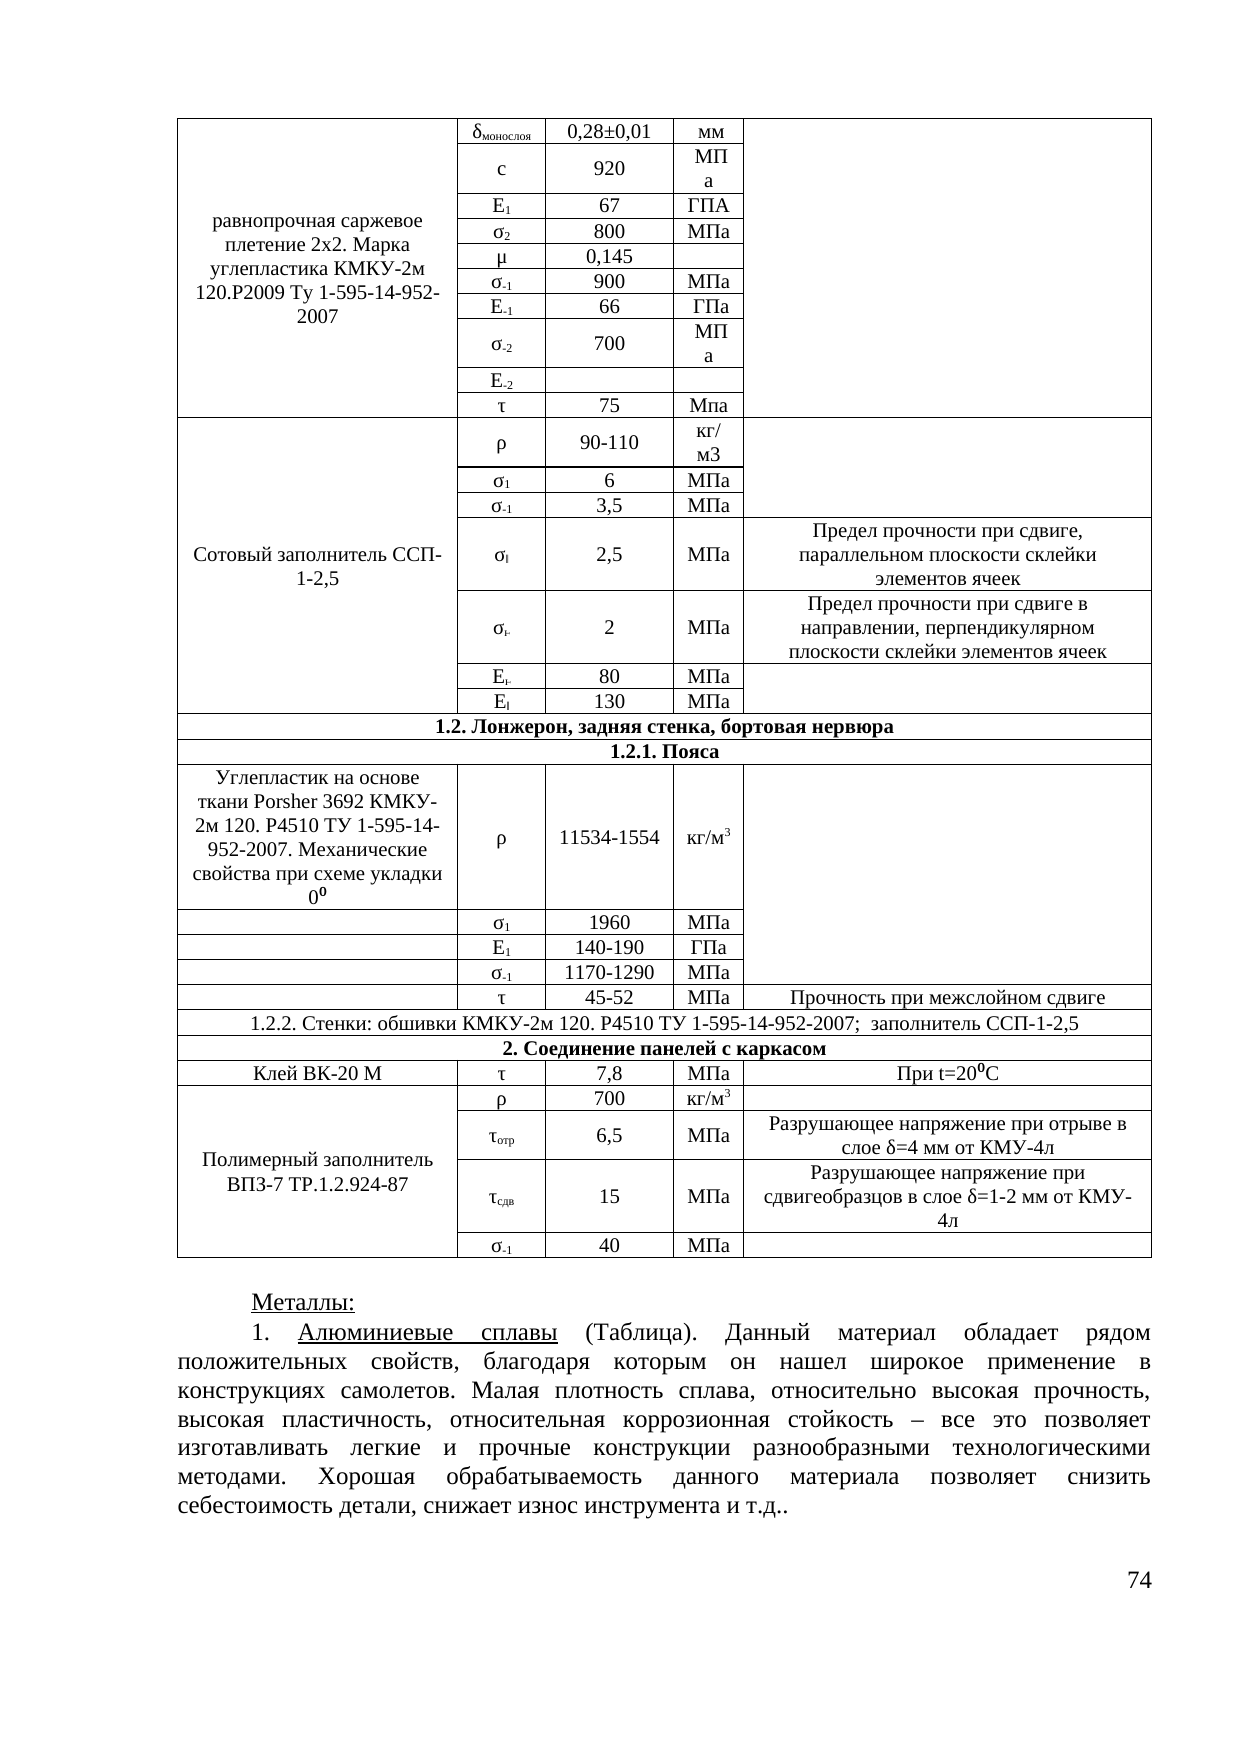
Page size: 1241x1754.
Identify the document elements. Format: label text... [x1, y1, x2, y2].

table_cell 45-52 [546, 985, 673, 1009]
table_cell 700 [546, 1086, 673, 1110]
table_cell 1.2.2. Стенки: обшивки КМКУ-2м 120. Р4510 ТУ 1-595-14-952-2007; заполнитель ССП-1-2,5 [178, 1010, 1151, 1034]
table_cell [744, 1086, 1151, 1110]
table_cell МПа [674, 985, 743, 1009]
table_cell Углепластик на основе ткани Porsher 3692 КМКУ-2м 120. Р4510 ТУ 1-595-14-952-2007. Механические свойства при схеме укладки 0⁰ [178, 765, 457, 909]
table_cell Клей ВК-20 М [178, 1061, 457, 1085]
table_cell Е-2 [458, 368, 545, 392]
table_cell Е-1 [458, 294, 545, 318]
table_cell Е1 [458, 194, 545, 217]
table_cell МПа [674, 1111, 743, 1159]
table_cell МПа [674, 689, 743, 713]
table_cell [178, 985, 457, 1009]
table_cell 130 [546, 689, 673, 713]
table_cell 1170-1290 [546, 960, 673, 984]
table_cell ГПа [674, 935, 743, 959]
table_cell [744, 664, 1151, 713]
table_cell МПа [674, 1160, 743, 1232]
table_cell σ-2 [458, 319, 545, 367]
table_cell [744, 765, 1151, 984]
table_cell 2 [546, 591, 673, 663]
table_cell σ-1 [458, 493, 545, 517]
table_cell МПа [674, 591, 743, 663]
table_cell 6 [546, 468, 673, 492]
table_cell σ-1 [458, 1233, 545, 1257]
table_cell τ [458, 393, 545, 417]
table_cell [178, 960, 457, 984]
table_cell 40 [546, 1233, 673, 1257]
table_cell 90-110 [546, 418, 673, 466]
table_cell 800 [546, 219, 673, 243]
table_cell МПа [674, 144, 743, 192]
table_cell 0,28±0,01 [546, 119, 673, 143]
table_cell ГПА [674, 194, 743, 217]
table_cell [744, 1233, 1151, 1257]
table_cell кг/м3 [674, 418, 743, 466]
table_cell 11534-1554 [546, 765, 673, 909]
table_cell σ-1 [458, 960, 545, 984]
table_cell Предел прочности при сдвиге, параллельном плоскости склейки элементов ячеек [744, 518, 1151, 590]
table_cell 6,5 [546, 1111, 673, 1159]
table_cell 2. Соединение панелей с каркасом [178, 1036, 1151, 1059]
table_cell [178, 910, 457, 934]
table_cell МПа [674, 219, 743, 243]
table_cell 1.2.1. Пояса [178, 740, 1151, 763]
table_cell Предел прочности при сдвиге в направлении, перпендикулярном плоскости склейки элементов ячеек [744, 591, 1151, 663]
table_cell 67 [546, 194, 673, 217]
table_cell Сотовый заполнитель ССП-1-2,5 [178, 418, 457, 713]
table_cell σⱶ [458, 591, 545, 663]
table_cell ρ [458, 418, 545, 466]
table_cell Еǁ [458, 689, 545, 713]
table_cell 2,5 [546, 518, 673, 590]
table_cell 15 [546, 1160, 673, 1232]
table_cell 7,8 [546, 1061, 673, 1085]
text 1. Алюминиевые сплавы (Таблица). Данный материал обладает рядом положительных свойств, благодаря которым он нашел широкое применение в конструкциях самолетов. Малая плотность сплава, относительно высокая прочность, высокая пластичность, относительная коррозионная стойкость – все это позволяет изготавливать легкие и прочные конструкции разнообразными технологическими методами. Хорошая обрабатываемость данного материала позволяет снизить себестоимость детали, снижает износ инструмента и т.д.. [177, 1317, 1152, 1519]
table_cell МПа [674, 269, 743, 293]
table_cell τсдв [458, 1160, 545, 1232]
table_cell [178, 119, 457, 417]
table_cell Полимерный заполнитель ВПЗ-7 ТР.1.2.924-87 [178, 1086, 457, 1257]
table_cell Разрушающее напряжение при отрыве в слое δ=4 мм от КМУ-4л [744, 1111, 1151, 1159]
table_cell Разрушающее напряжение при сдвигеобразцов в слое δ=1-2 мм от КМУ-4л [744, 1160, 1151, 1232]
text Металлы: [177, 1287, 1152, 1316]
table_cell [744, 418, 1151, 517]
table_cell ρ [458, 765, 545, 909]
table_cell Мпа [674, 393, 743, 417]
table_cell σ2 [458, 219, 545, 243]
table_cell μ [458, 244, 545, 268]
table_cell При t=20⁰С [744, 1061, 1151, 1085]
table_cell 80 [546, 664, 673, 688]
table_cell МПа [674, 319, 743, 367]
table_cell 920 [546, 144, 673, 192]
table_cell ρ [458, 1086, 545, 1110]
table_cell МПа [674, 960, 743, 984]
table_cell σǁ [458, 518, 545, 590]
table_cell мм [674, 119, 743, 143]
table_cell Е1 [458, 935, 545, 959]
table_cell 700 [546, 319, 673, 367]
table_cell МПа [674, 493, 743, 517]
table_cell ГПа [674, 294, 743, 318]
table_cell τ [458, 1061, 545, 1085]
table_cell σ-1 [458, 269, 545, 293]
table_cell МПа [674, 468, 743, 492]
table_cell 1960 [546, 910, 673, 934]
table_cell 900 [546, 269, 673, 293]
table_cell МПа [674, 518, 743, 590]
table_cell МПа [674, 1061, 743, 1085]
table_cell [674, 368, 743, 392]
table_cell τ [458, 985, 545, 1009]
table_cell МПа [674, 1233, 743, 1257]
table_cell МПа [674, 910, 743, 934]
table_cell σ1 [458, 910, 545, 934]
table_cell МПа [674, 664, 743, 688]
table_cell [546, 368, 673, 392]
table_cell δмонослоя [458, 119, 545, 143]
table_cell Еⱶ [458, 664, 545, 688]
table_cell 75 [546, 393, 673, 417]
table_cell 3,5 [546, 493, 673, 517]
table_cell 1.2. Лонжерон, задняя стенка, бортовая нервюра [178, 714, 1151, 738]
table_cell с [458, 144, 545, 192]
table_cell кг/м3 [674, 1086, 743, 1110]
table_cell 0,145 [546, 244, 673, 268]
table_cell [674, 244, 743, 268]
table_cell 140-190 [546, 935, 673, 959]
table_cell [178, 935, 457, 959]
table_cell 66 [546, 294, 673, 318]
table_cell σ1 [458, 468, 545, 492]
table_cell кг/м3 [674, 765, 743, 909]
table_cell Прочность при межслойном сдвиге [744, 985, 1151, 1009]
table_cell τотр [458, 1111, 545, 1159]
table_cell [744, 119, 1151, 417]
